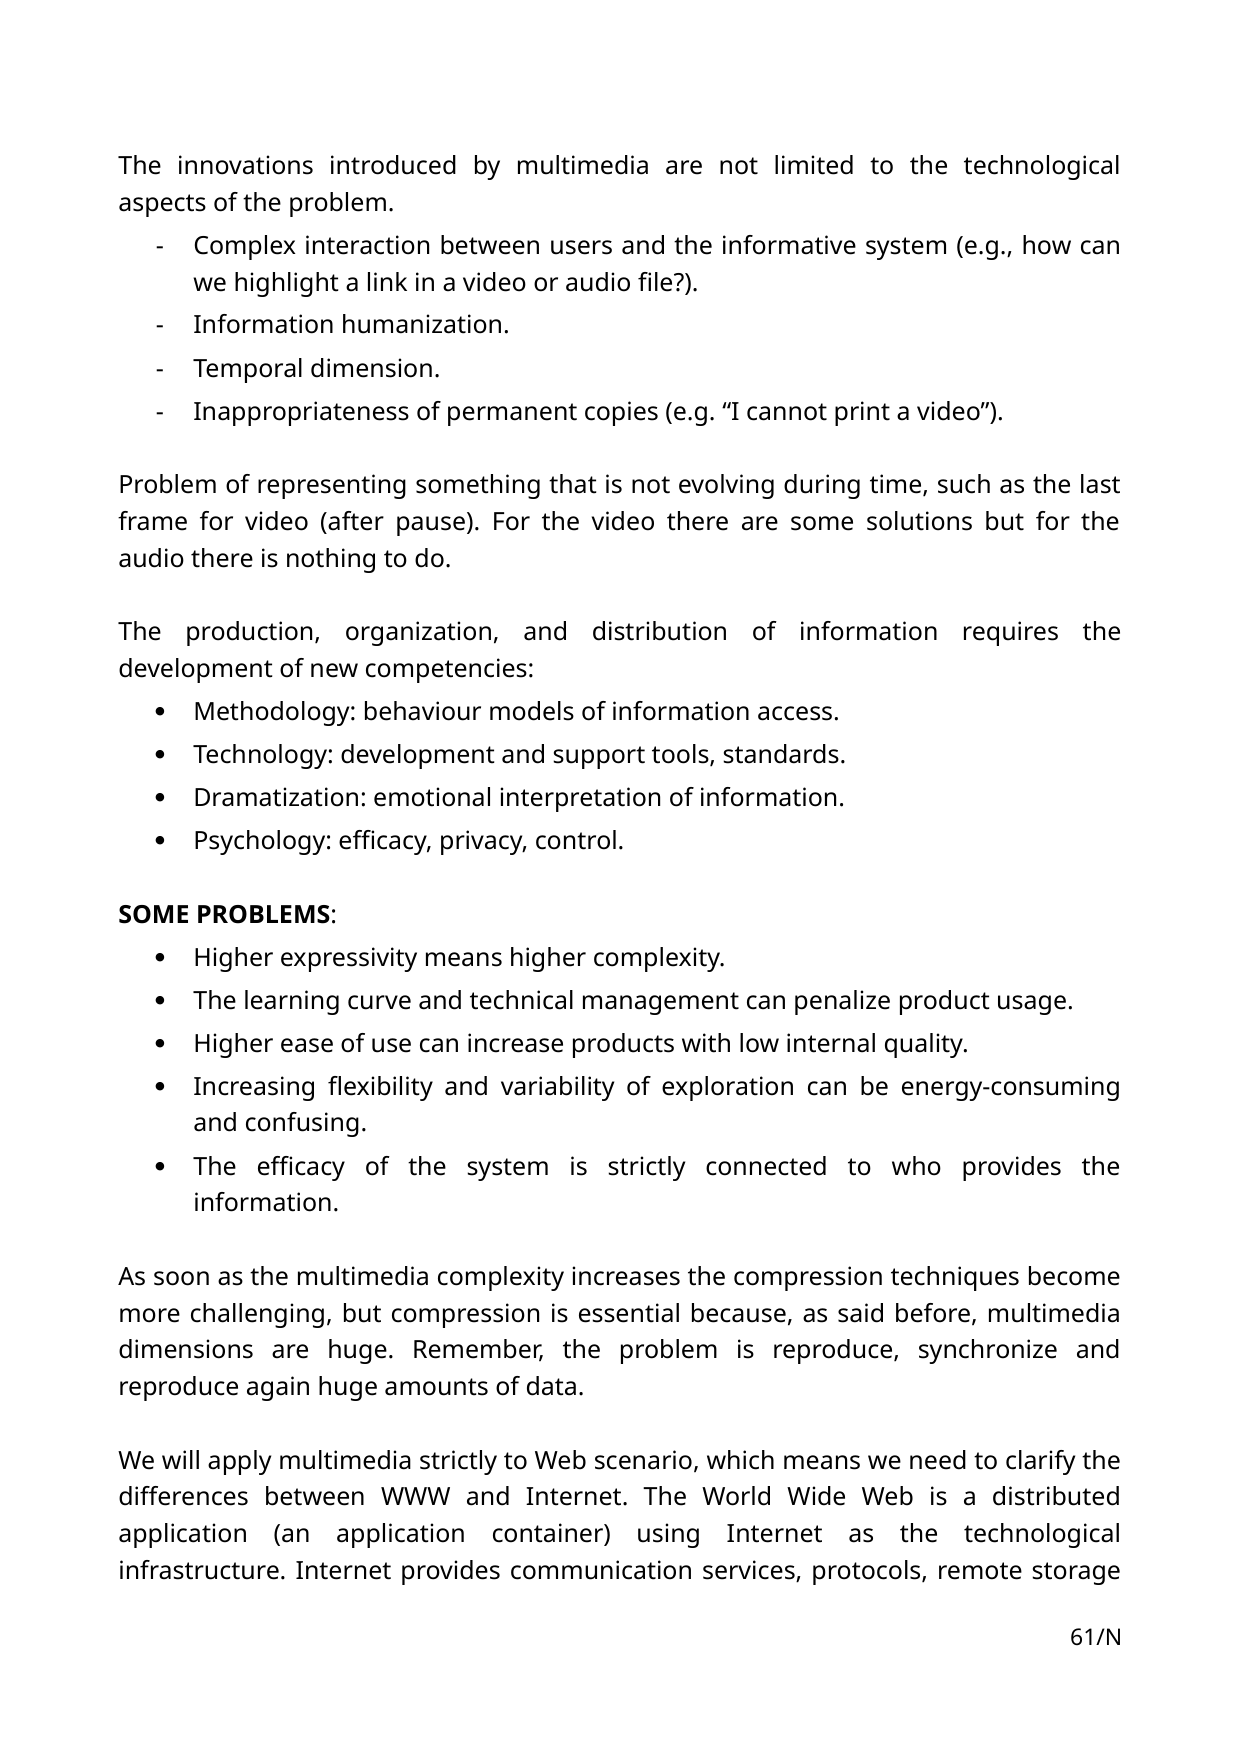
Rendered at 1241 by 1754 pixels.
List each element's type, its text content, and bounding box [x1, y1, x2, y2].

list Methodology: behaviour models of information access. [156, 694, 1122, 728]
text Problem of representing something that is not evolving during time, such as the last frame for video (after pause). For the video there are some solutions but for the audio there is nothing to do. [118, 467, 1122, 574]
list The efficacy of the system is strictly connected to who provides the information. [156, 1148, 1122, 1219]
text As soon as the multimedia complexity increases the compression techniques become more challenging, but compression is essential because, as said before, multimedia dimensions are huge. Remember, the problem is reproduce, synchronize and reproduce again huge amounts of data. [118, 1258, 1122, 1403]
list The learning curve and technical management can penalize product usage. [156, 982, 1122, 1016]
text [118, 1442, 1122, 1587]
list Inappropriateness of permanent copies (e.g. “I cannot print a video”). [156, 393, 1122, 427]
list Increasing flexibility and variability of exploration can be energy-consuming and confusing. [156, 1068, 1122, 1139]
list Higher ease of use can increase products with low internal quality. [156, 1025, 1122, 1059]
list Complex interaction between users and the informative system (e.g., how can we highlight a link in a video or audio file?). [156, 227, 1122, 298]
list Temporal dimension. [156, 350, 1122, 384]
list Dramatization: emotional interpretation of information. [156, 780, 1122, 814]
text The innovations introduced by multimedia are not limited to the technological aspects of the problem. [118, 148, 1122, 218]
list Technology: development and support tools, standards. [156, 737, 1122, 771]
list Psychology: efficacy, privacy, control. [156, 823, 1122, 857]
text SOME PROBLEMS: [118, 896, 1122, 930]
text The production, organization, and distribution of information requires the development of new competencies: [118, 614, 1122, 685]
list Higher expressivity means higher complexity. [156, 939, 1122, 973]
list Information humanization. [156, 307, 1122, 341]
